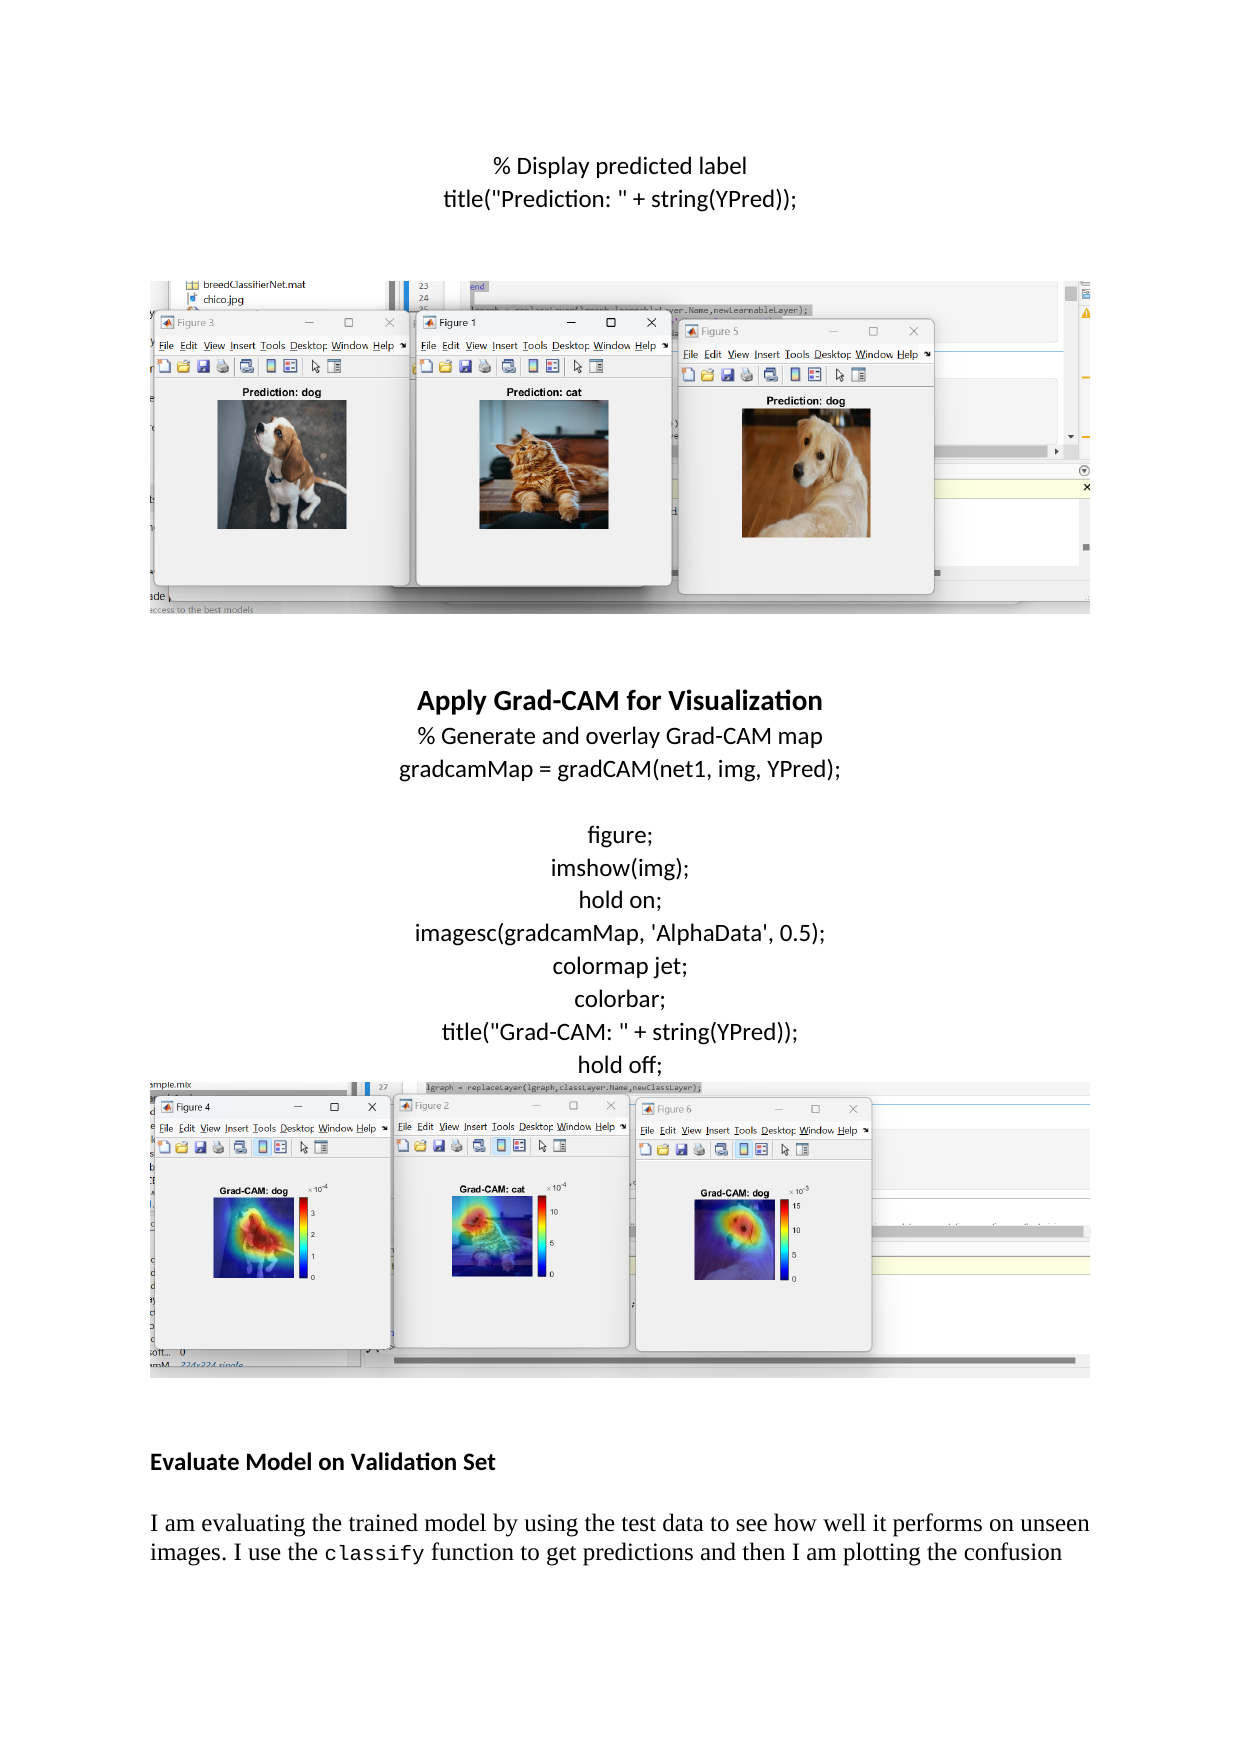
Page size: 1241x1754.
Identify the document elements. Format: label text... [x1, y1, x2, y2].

picture [150, 1082, 1091, 1378]
text imagesc(gradcamMap, 'AlphaData', 0.5); [150, 918, 1090, 948]
text % Display predicted label [150, 150, 1090, 181]
text Evaluate Model on Validation Set [150, 1378, 1090, 1477]
text gradcamMap = gradCAM(net1, img, YPred); [150, 753, 1090, 783]
picture [150, 281, 1091, 614]
text hold on; [150, 885, 1090, 915]
text imshow(img); [150, 852, 1090, 882]
text title("Prediction: " + string(YPred)); Apply Grad-CAM for Visualization % Generate and overlay Grad-CAM map [150, 183, 1090, 281]
text title("Grad-CAM: " + string(YPred)); [150, 1016, 1090, 1047]
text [150, 1508, 1090, 1567]
text title("Prediction: " + string(YPred)); Apply Grad-CAM for Visualization % Generate and overlay Grad-CAM map [150, 614, 1090, 751]
text figure; [150, 819, 1090, 849]
text colormap jet; [150, 951, 1090, 981]
text hold off; [150, 1049, 1090, 1080]
text colorbar; [150, 983, 1090, 1014]
